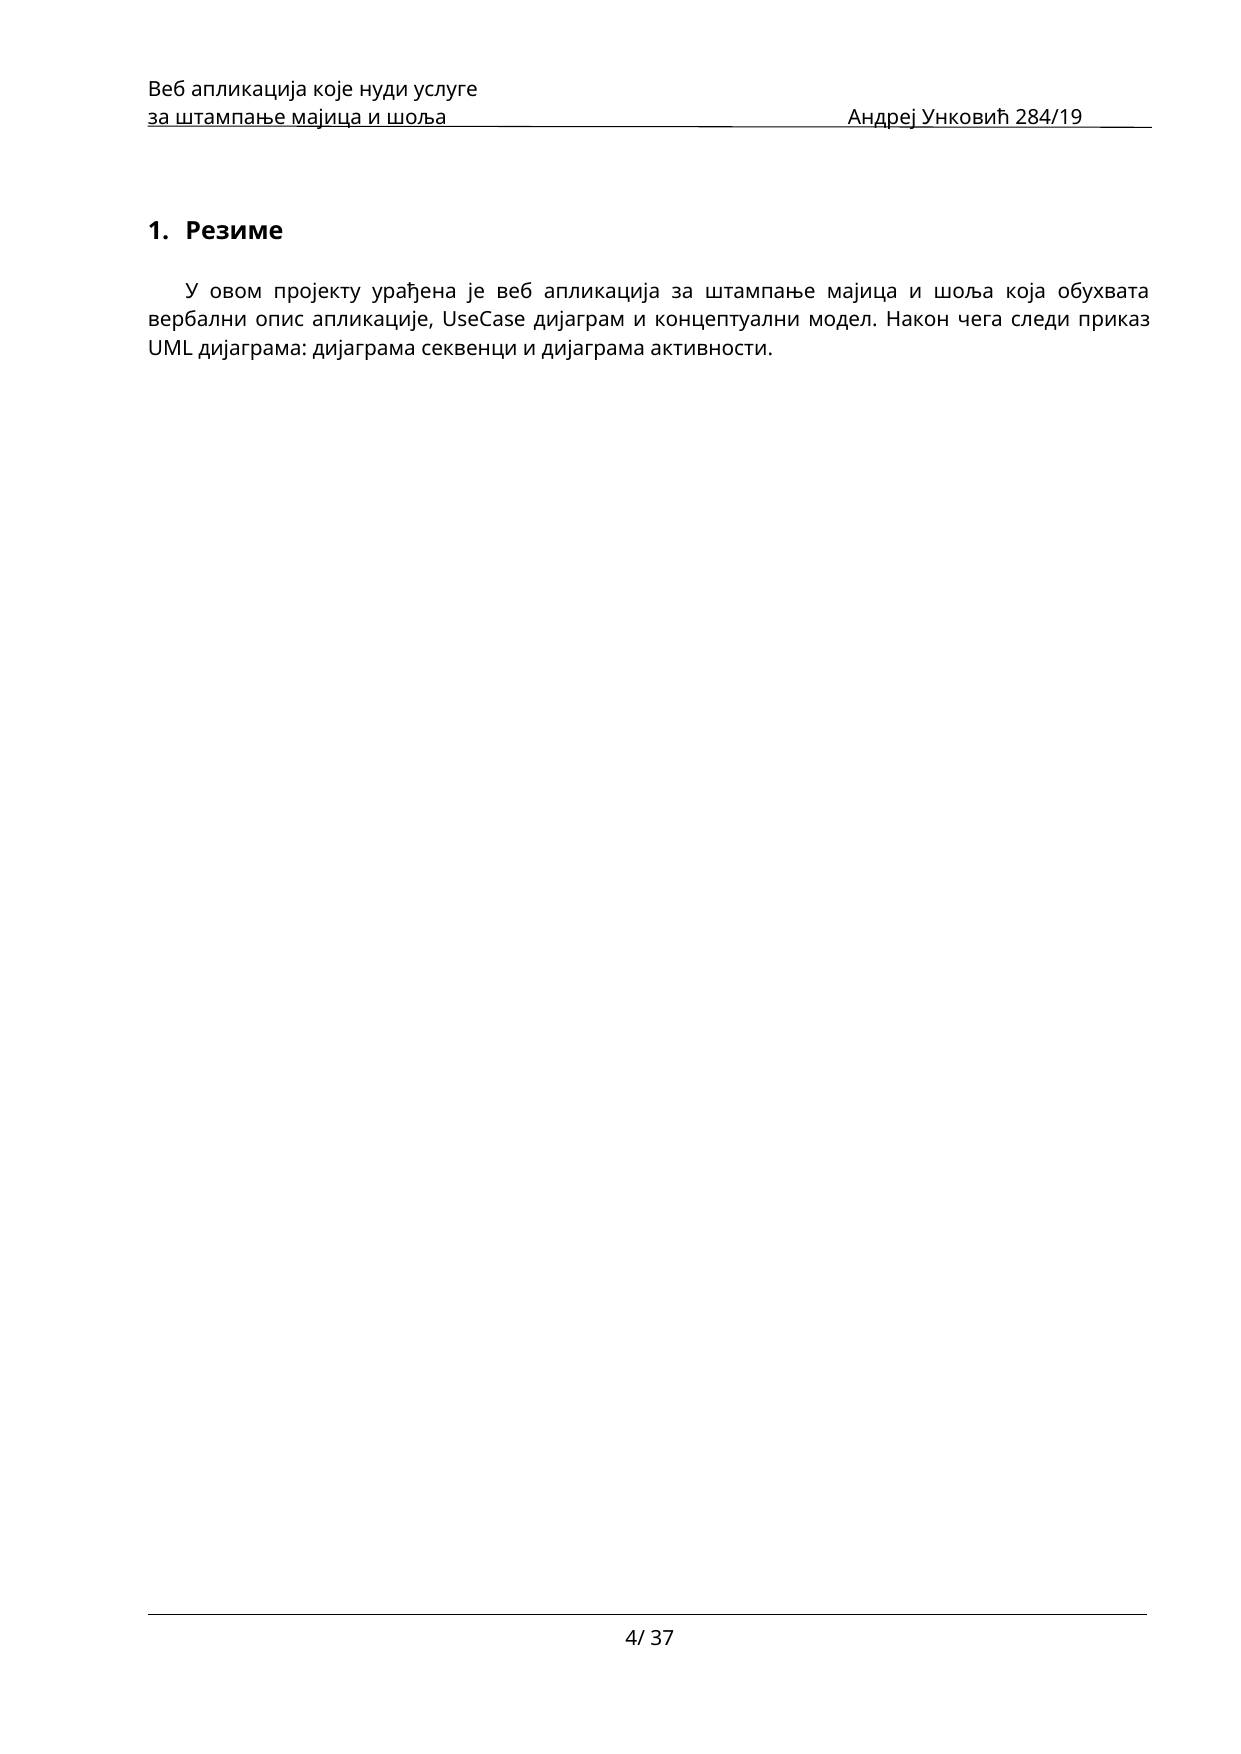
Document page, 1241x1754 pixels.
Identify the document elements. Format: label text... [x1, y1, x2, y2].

subtitle Резиме [148, 213, 1152, 247]
text У овом пројекту урађена je веб апликација за штампање мајица и шоља која обухвата вербални опис апликације, UseCase дијаграм и концептуални модел. Након чега следи приказ UML дијаграма: дијаграма секвенци и дијаграма активности. [148, 276, 1152, 361]
